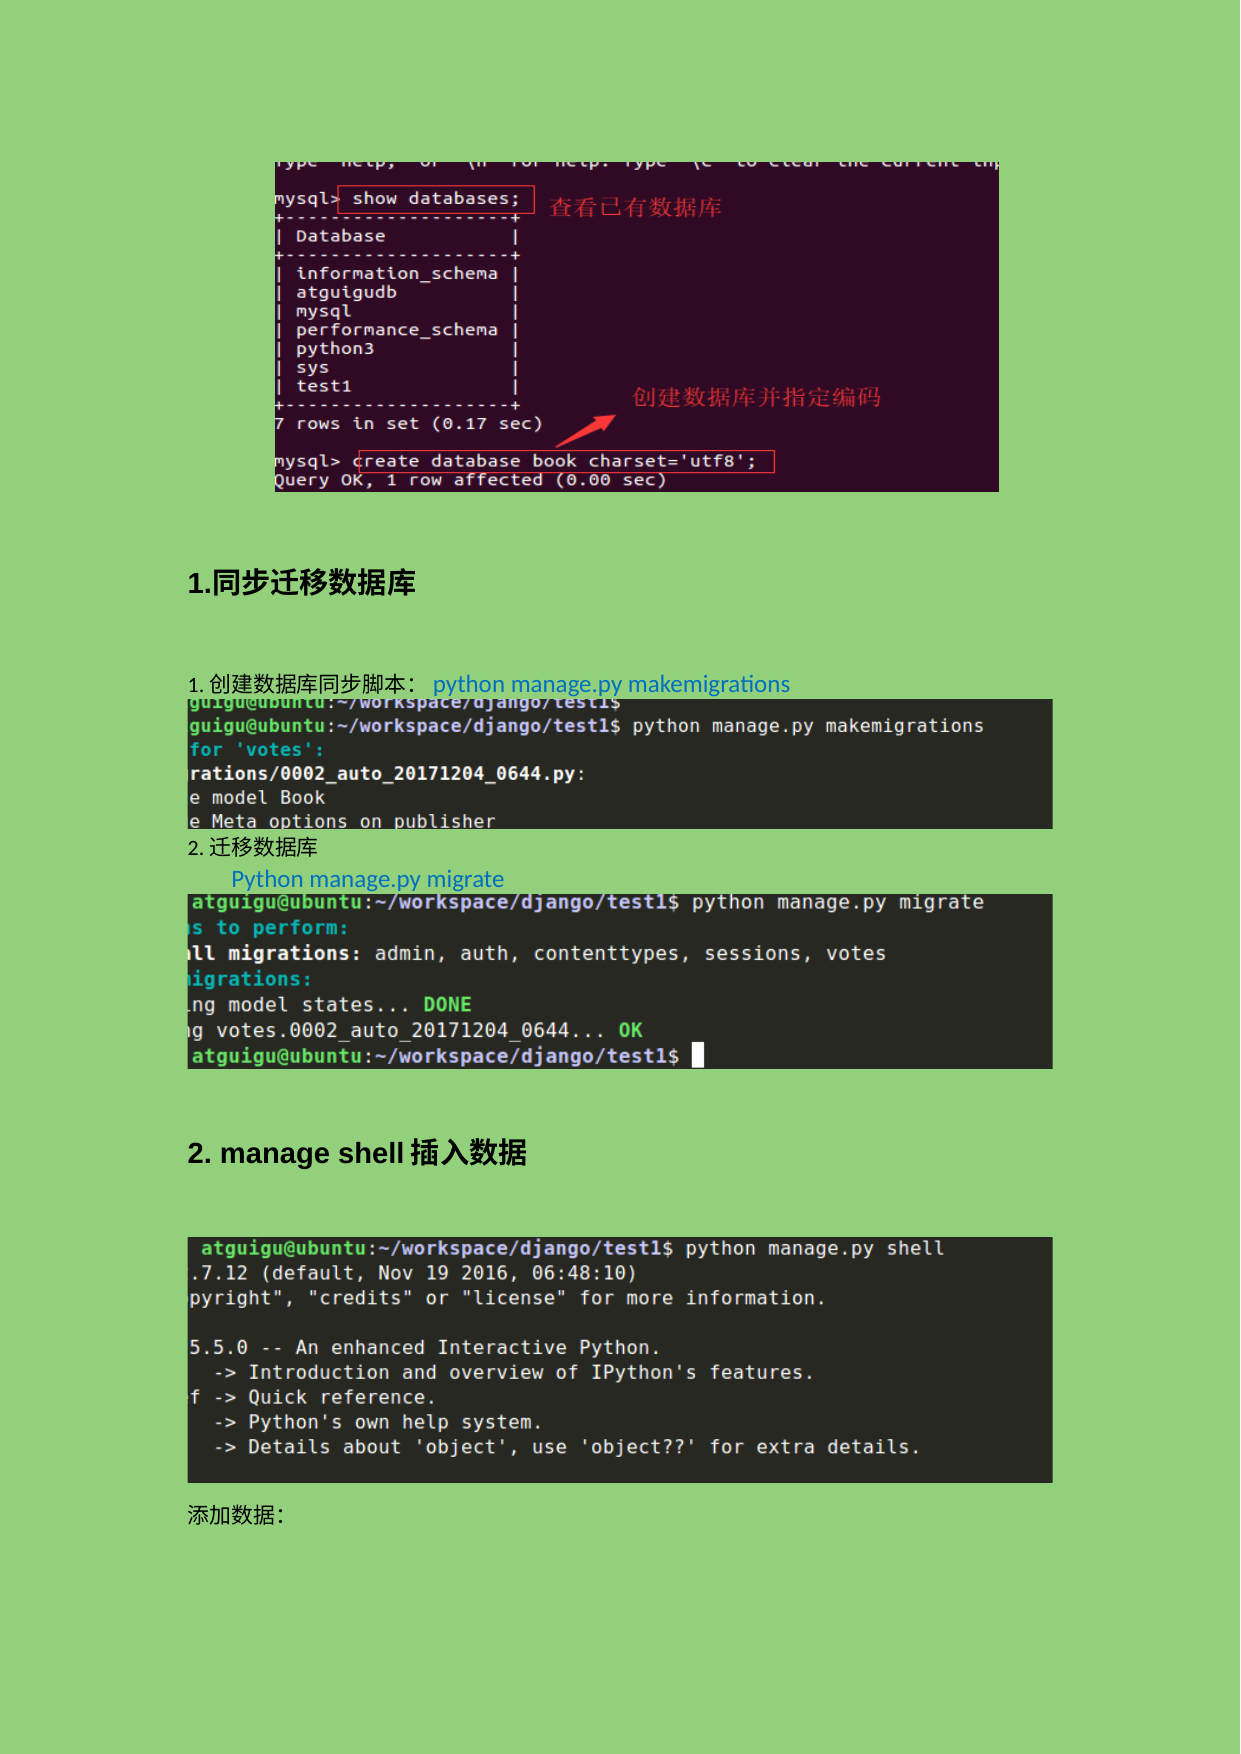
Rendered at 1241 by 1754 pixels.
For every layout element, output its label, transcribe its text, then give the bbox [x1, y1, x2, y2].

picture [187, 699, 1053, 829]
text Python manage.py migrate [187, 862, 1053, 894]
subtitle 2. manage shell插入数据 [187, 1119, 1053, 1184]
subtitle 1.同步迁移数据库 [187, 549, 1053, 614]
text 2. 迁移数据库 [187, 829, 1053, 862]
picture [275, 162, 999, 492]
text 添加数据： [187, 1497, 1053, 1530]
text 1. 创建数据库同步脚本： python manage.py makemigrations [187, 667, 1053, 699]
picture [187, 894, 1053, 1069]
picture [187, 1237, 1053, 1483]
